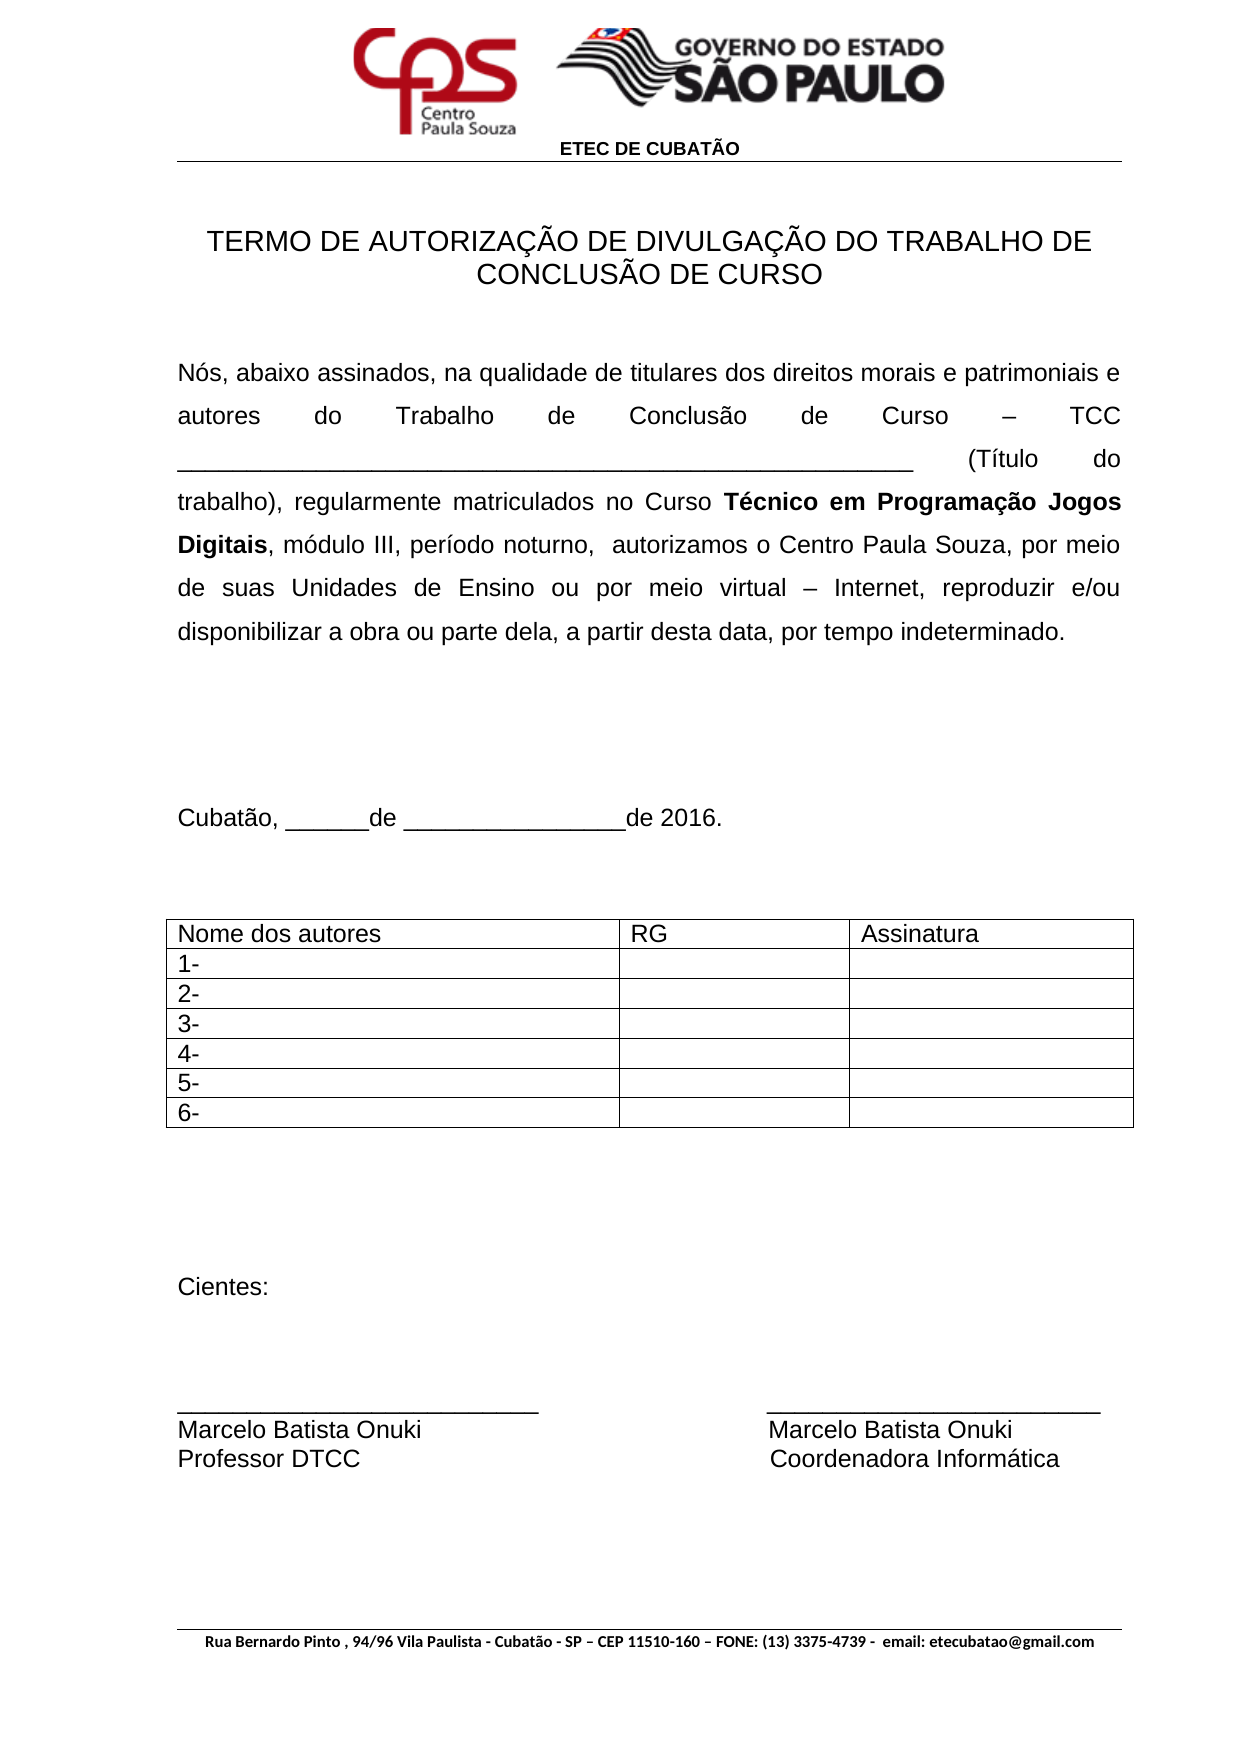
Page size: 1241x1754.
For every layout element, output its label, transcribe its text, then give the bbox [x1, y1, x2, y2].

text Cubatão, ______de ________________de 2016. [177, 803, 1122, 832]
table_cell [850, 1069, 1133, 1097]
text __________________________ ________________________ [177, 1358, 1122, 1415]
table_cell [620, 1069, 849, 1097]
table_cell 6- [167, 1098, 619, 1127]
table_cell 4- [167, 1039, 619, 1067]
table_cell [620, 1098, 849, 1127]
table_cell [850, 1098, 1133, 1127]
table_cell [850, 1009, 1133, 1038]
table_cell 1- [167, 949, 619, 978]
picture [353, 28, 946, 138]
table_header Assinatura [850, 920, 1133, 948]
text Cientes: [177, 1272, 1122, 1301]
table_cell 3- [167, 1009, 619, 1038]
table_header Nome dos autores [167, 920, 619, 948]
text TERMO DE AUTORIZAÇÃO DE DIVULGAÇÃO DO TRABALHO DE CONCLUSÃO DE CURSO [177, 224, 1122, 291]
table_cell 2- [167, 979, 619, 1008]
text Marcelo Batista Onuki Marcelo Batista Onuki [177, 1415, 1122, 1443]
table_header RG [620, 920, 849, 948]
table_cell [850, 979, 1133, 1008]
text Professor DTCC Coordenadora Informática [177, 1443, 1122, 1472]
table_cell [620, 1039, 849, 1067]
table_cell [620, 1009, 849, 1038]
table_cell [850, 949, 1133, 978]
table_cell [620, 979, 849, 1008]
table_cell [620, 949, 849, 978]
table_cell 5- [167, 1069, 619, 1097]
table_cell [850, 1039, 1133, 1067]
text Nós, abaixo assinados, na qualidade de titulares dos direitos morais e patrimoniais e autores do Trabalho de Conclusão de Curso – TCC _____________________________________________________ (Título do trabalho), regularmente matriculados no Curso Técnico em Programação Jogos Digitais, módulo III, período noturno, autorizamos o Centro Paula Souza, por meio de suas Unidades de Ensino ou por meio virtual – Internet, reproduzir e/ou disponibilizar a obra ou parte dela, a partir desta data, por tempo indeterminado. [177, 358, 1122, 645]
